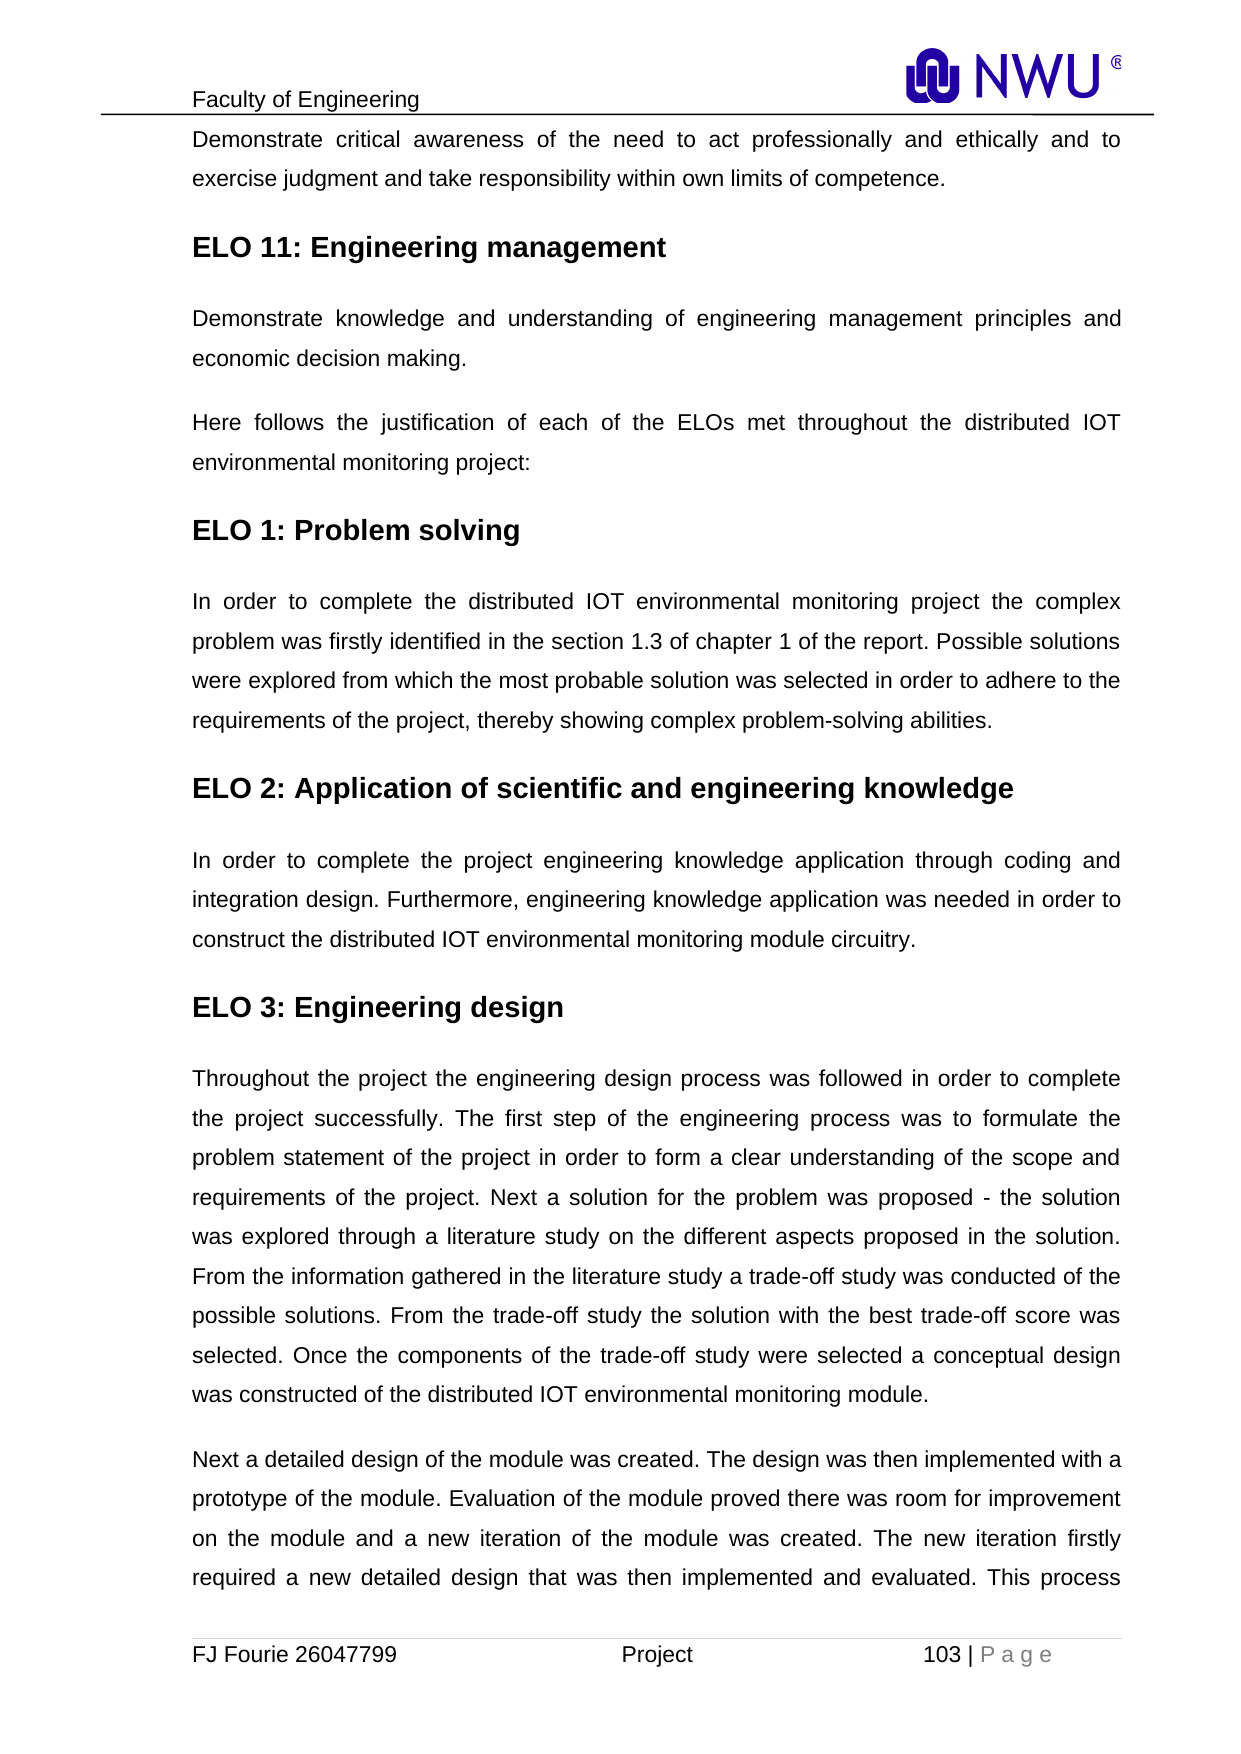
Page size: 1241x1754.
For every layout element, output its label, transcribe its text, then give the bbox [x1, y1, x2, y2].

text ELO 2: Application of scientific and engineering knowledge [192, 771, 1122, 805]
text ELO 1: Problem solving [192, 513, 1122, 547]
text ELO 3: Engineering design [192, 990, 1122, 1023]
text In order to complete the project engineering knowledge application through coding and integration design. Furthermore, engineering knowledge application was needed in order to construct the distributed IOT environmental monitoring module circuitry. [192, 847, 1122, 952]
text Demonstrate knowledge and understanding of engineering management principles and economic decision making. [192, 305, 1122, 371]
text ELO 11: Engineering management [192, 230, 1122, 263]
text In order to complete the distributed IOT environmental monitoring project the complex problem was firstly identified in the section 1.3 of chapter 1 of the report. Possible solutions were explored from which the most probable solution was selected in order to adhere to the requirements of the project, thereby showing complex problem-solving abilities. [192, 588, 1122, 733]
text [192, 1446, 1122, 1590]
text Demonstrate critical awareness of the need to act professionally and ethically and to exercise judgment and take responsibility within own limits of competence. [192, 126, 1122, 192]
text Throughout the project the engineering design process was followed in order to complete the project successfully. The first step of the engineering process was to formulate the problem statement of the project in order to form a clear understanding of the scope and requirements of the project. Next a solution for the problem was proposed - the solution was explored through a literature study on the different aspects proposed in the solution. From the information gathered in the literature study a trade-off study was conducted of the possible solutions. From the trade-off study the solution with the best trade-off score was selected. Once the components of the trade-off study were selected a conceptual design was constructed of the distributed IOT environmental monitoring module. [192, 1065, 1122, 1407]
text Here follows the justification of each of the ELOs met throughout the distributed IOT environmental monitoring project: [192, 409, 1122, 475]
picture [905, 48, 1122, 103]
